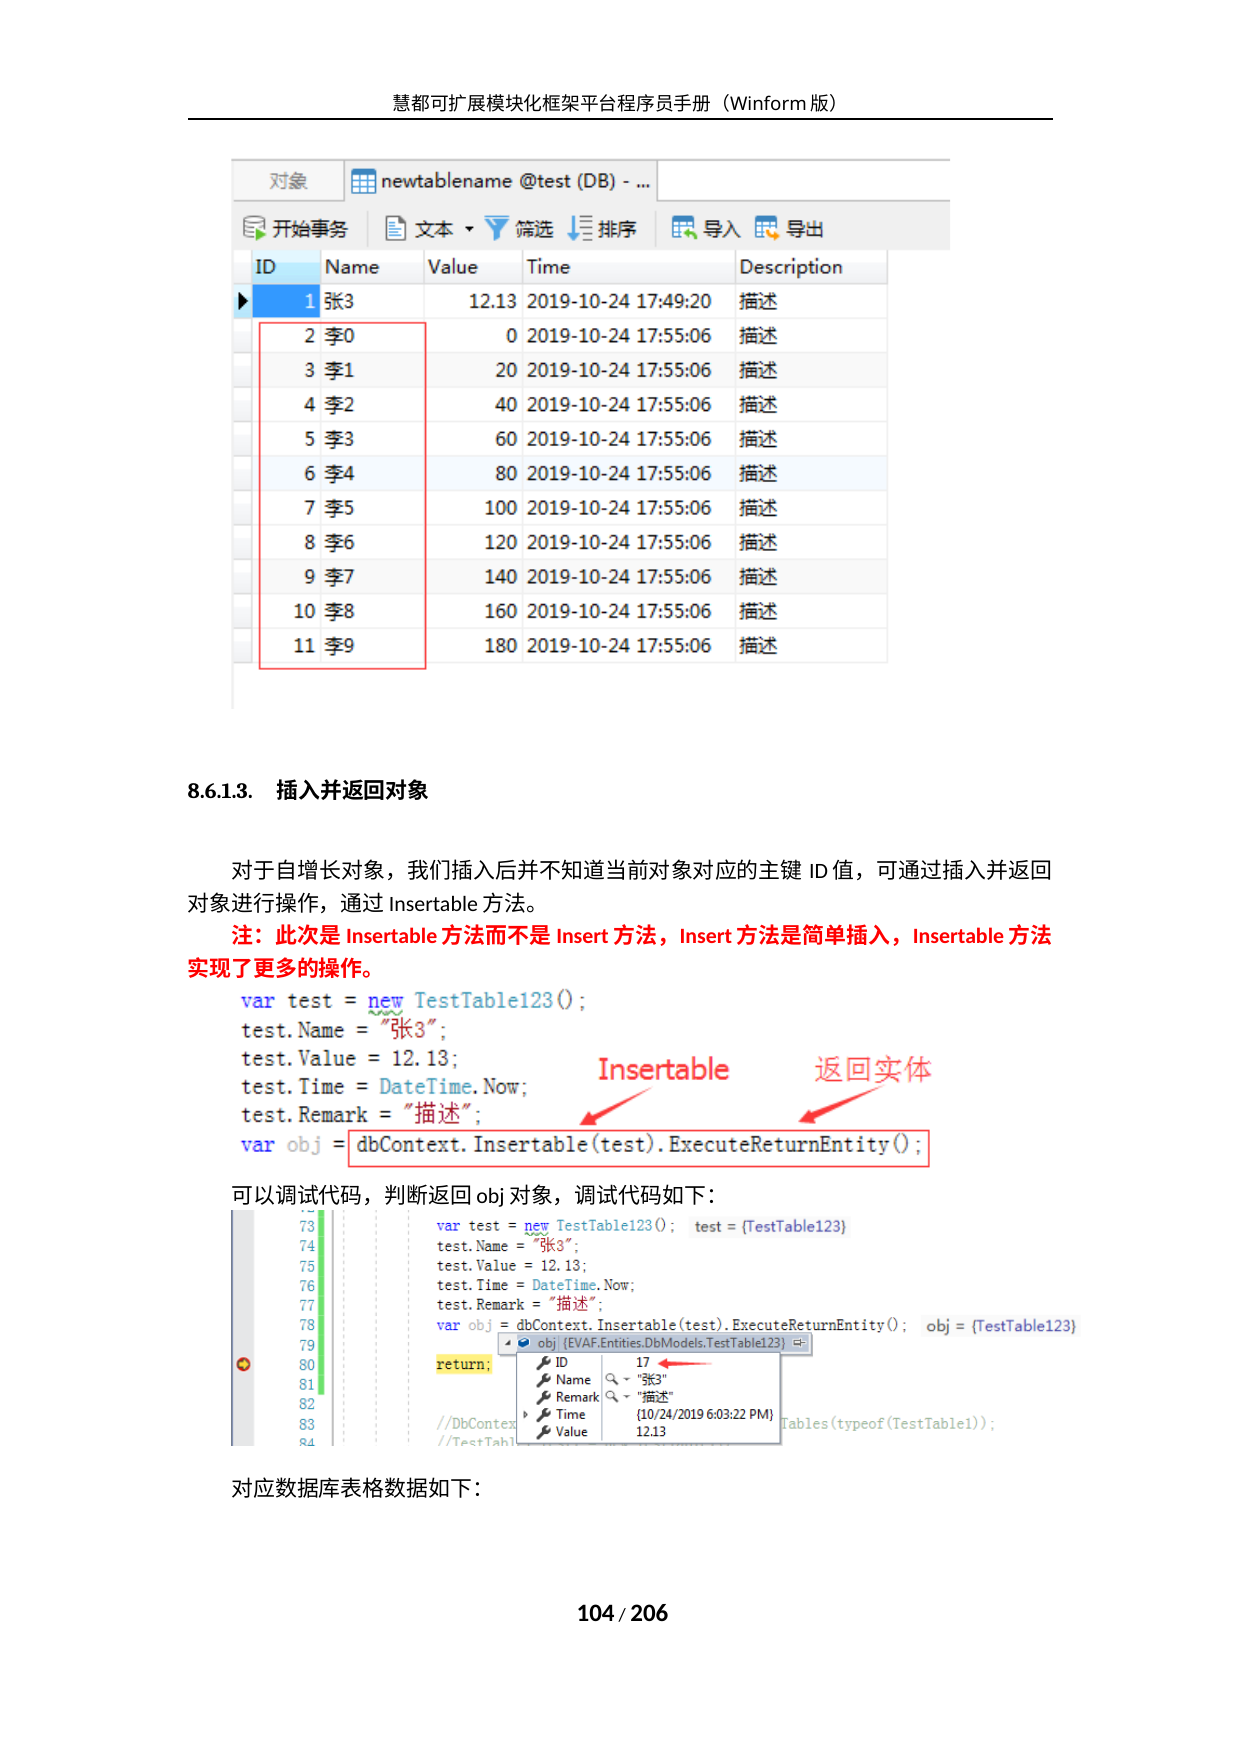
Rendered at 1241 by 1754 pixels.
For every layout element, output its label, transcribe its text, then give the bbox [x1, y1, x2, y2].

text 对于自增长对象，我们插入后并不知道当前对象对应的主键ID值，可通过插入并返回对象进行操作，通过Insertable方法。 [187, 853, 1053, 918]
subtitle 插入并返回对象 [187, 773, 1053, 805]
text 可以调试代码，判断返回obj对象，调试代码如下： [231, 1178, 1053, 1210]
text 对应数据库表格数据如下： [231, 1471, 1053, 1503]
text 注：此次是Insertable方法而不是Insert方法，Insert方法是简单插入，Insertable方法实现了更多的操作。 [187, 918, 1053, 983]
picture [231, 983, 944, 1177]
picture [231, 158, 951, 709]
picture [231, 1210, 1097, 1446]
